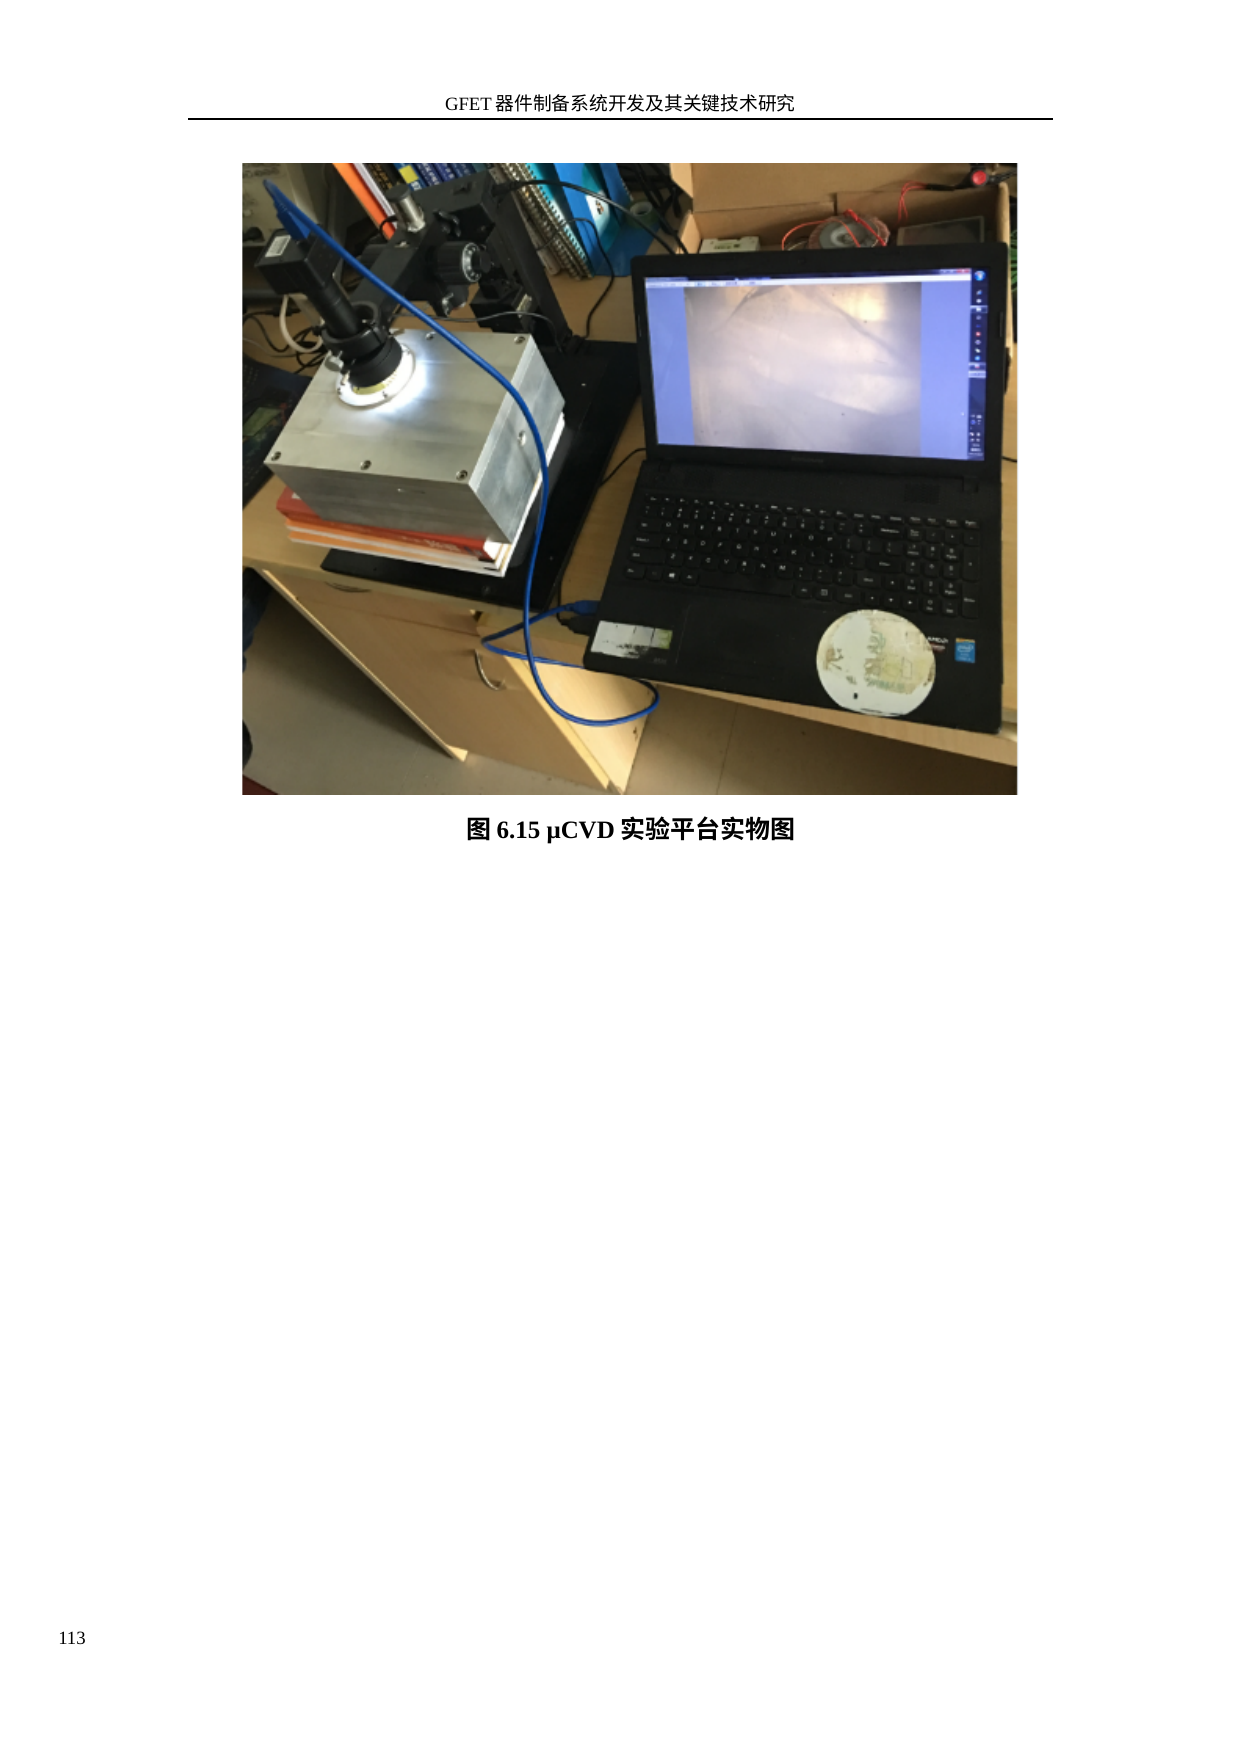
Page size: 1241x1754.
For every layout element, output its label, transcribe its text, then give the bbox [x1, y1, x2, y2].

text 图6.15 μCVD实验平台实物图 [187, 809, 1053, 846]
picture [242, 163, 1019, 795]
